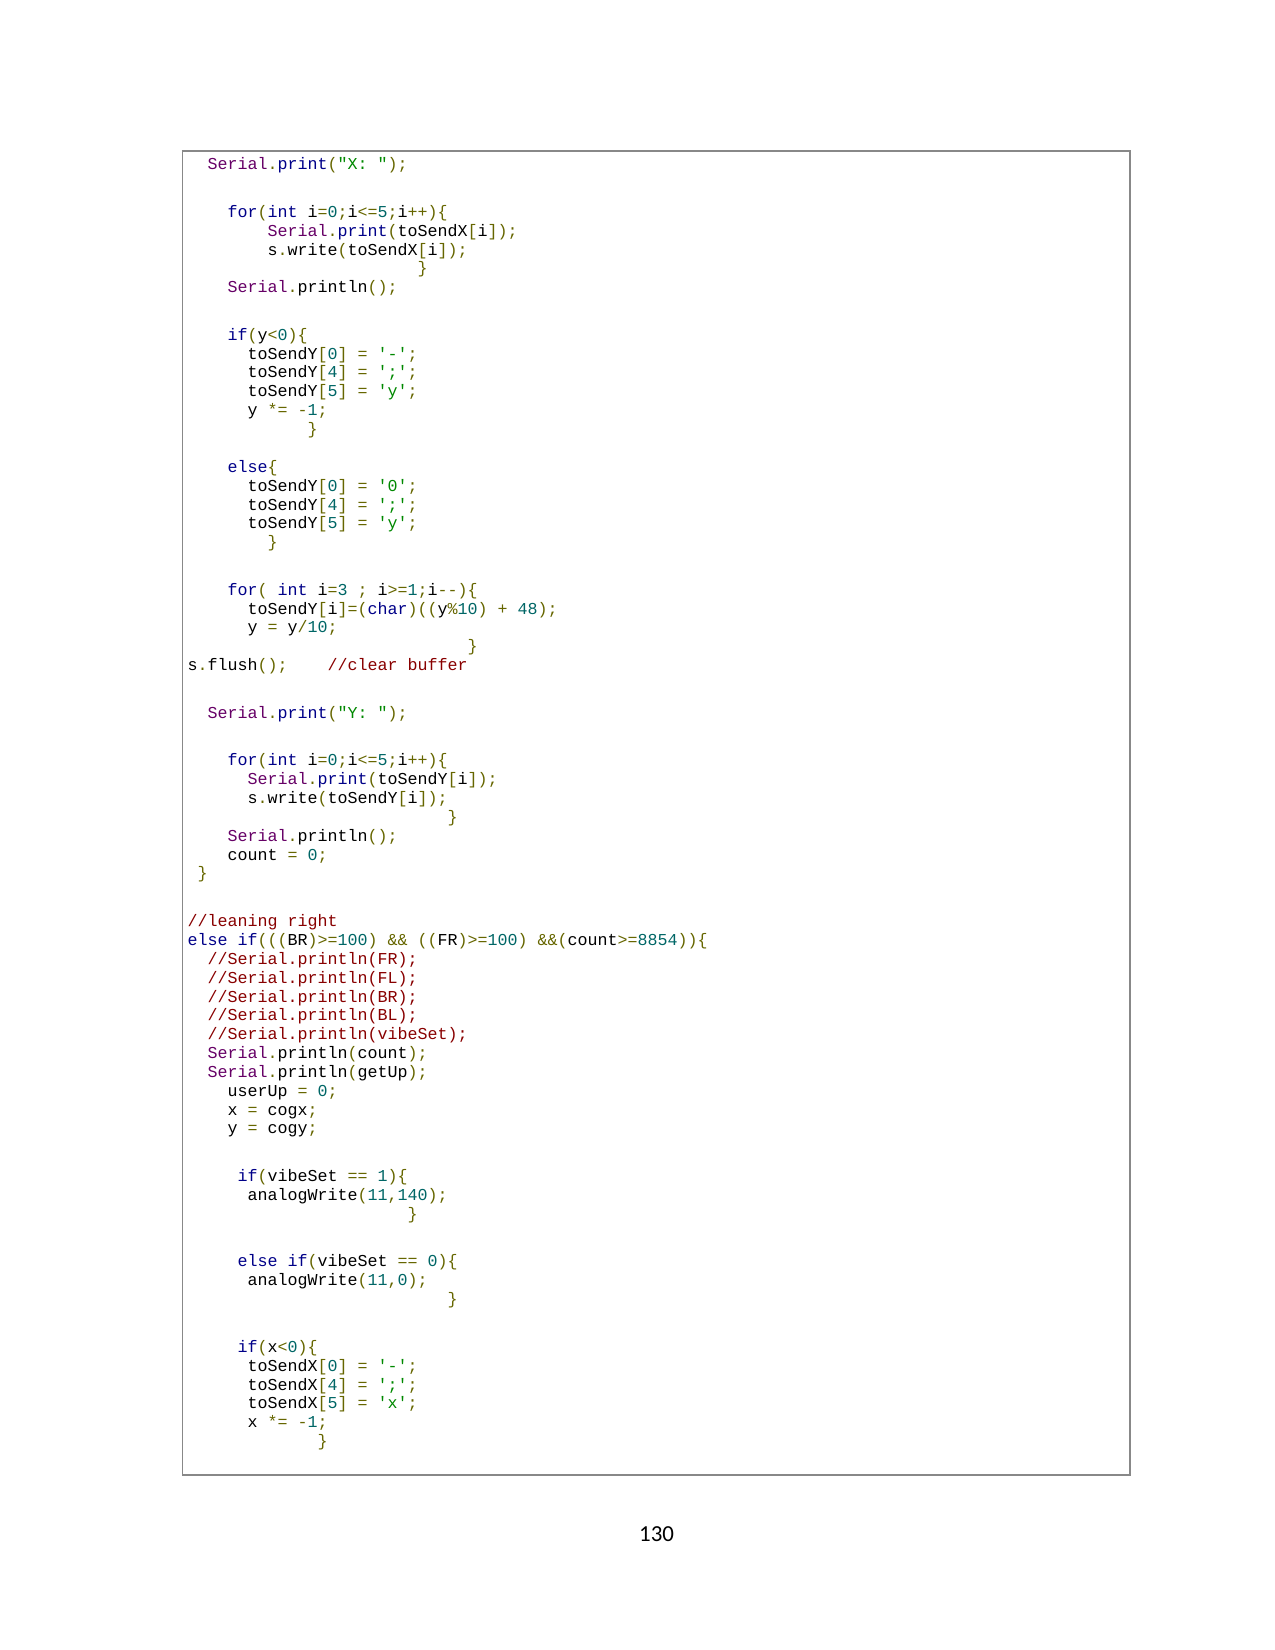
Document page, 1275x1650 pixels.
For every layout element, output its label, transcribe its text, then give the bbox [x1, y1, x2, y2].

text s.write(toSendY[i]); [187, 790, 1125, 808]
text //Serial.println(FR); [187, 950, 1125, 969]
text x *= -1; [187, 1414, 1125, 1433]
text for( int i=3 ; i>=1;i--){ [187, 581, 1125, 600]
text for(int i=0;i<=5;i++){ [187, 752, 1125, 771]
text } [187, 534, 1125, 553]
text else{ [187, 458, 1125, 477]
text Serial.print("Y: "); [187, 704, 1125, 723]
text toSendY[4] = ';'; [187, 496, 1125, 515]
text Serial.println(getUp); [187, 1063, 1125, 1082]
text if(vibeSet == 1){ [187, 1168, 1125, 1187]
text } [187, 1291, 1125, 1309]
text Serial.println(count); [187, 1045, 1125, 1063]
text //leaning right [187, 913, 1125, 932]
text //Serial.println(BL); [187, 1007, 1125, 1026]
text x = cogx; [187, 1101, 1125, 1120]
text } [187, 1433, 1125, 1451]
text analogWrite(11,0); [187, 1272, 1125, 1291]
text if(x<0){ [187, 1338, 1125, 1357]
text Serial.println(); [187, 279, 1125, 298]
text else if(((BR)>=100) && ((FR)>=100) &&(count>=8854)){ [187, 932, 1125, 950]
text else if(vibeSet == 0){ [187, 1253, 1125, 1272]
text } [187, 1205, 1125, 1224]
text Serial.print(toSendX[i]); [187, 222, 1125, 241]
text //Serial.println(FL); [187, 969, 1125, 988]
text } [187, 808, 1125, 827]
text Serial.print("X: "); [183, 152, 1129, 174]
text } [187, 638, 1125, 657]
text if(y<0){ [187, 326, 1125, 345]
text y = y/10; [187, 619, 1125, 638]
text toSendX[0] = '-'; [187, 1357, 1125, 1376]
text count = 0; [187, 846, 1125, 865]
text toSendY[4] = ';'; [187, 364, 1125, 383]
text toSendY[i]=(char)((y%10) + 48); [187, 600, 1125, 619]
text toSendY[5] = 'y'; [187, 515, 1125, 534]
text s.write(toSendX[i]); [187, 241, 1125, 260]
text } [187, 421, 1125, 439]
text } [187, 865, 1125, 884]
text analogWrite(11,140); [187, 1187, 1125, 1205]
text toSendX[5] = 'x'; [187, 1395, 1125, 1414]
text Serial.println(); [187, 827, 1125, 846]
text Serial.print(toSendY[i]); [187, 771, 1125, 790]
text userUp = 0; [187, 1082, 1125, 1101]
text //Serial.println(BR); [187, 988, 1125, 1007]
text toSendY[0] = '0'; [187, 477, 1125, 496]
text for(int i=0;i<=5;i++){ [187, 203, 1125, 222]
text toSendY[5] = 'y'; [187, 383, 1125, 402]
text y = cogy; [187, 1120, 1125, 1139]
text s.flush(); //clear buffer [187, 657, 1125, 676]
text toSendY[0] = '-'; [187, 345, 1125, 364]
text } [187, 260, 1125, 279]
text y *= -1; [187, 402, 1125, 421]
text toSendX[4] = ';'; [187, 1376, 1125, 1395]
text //Serial.println(vibeSet); [187, 1026, 1125, 1045]
